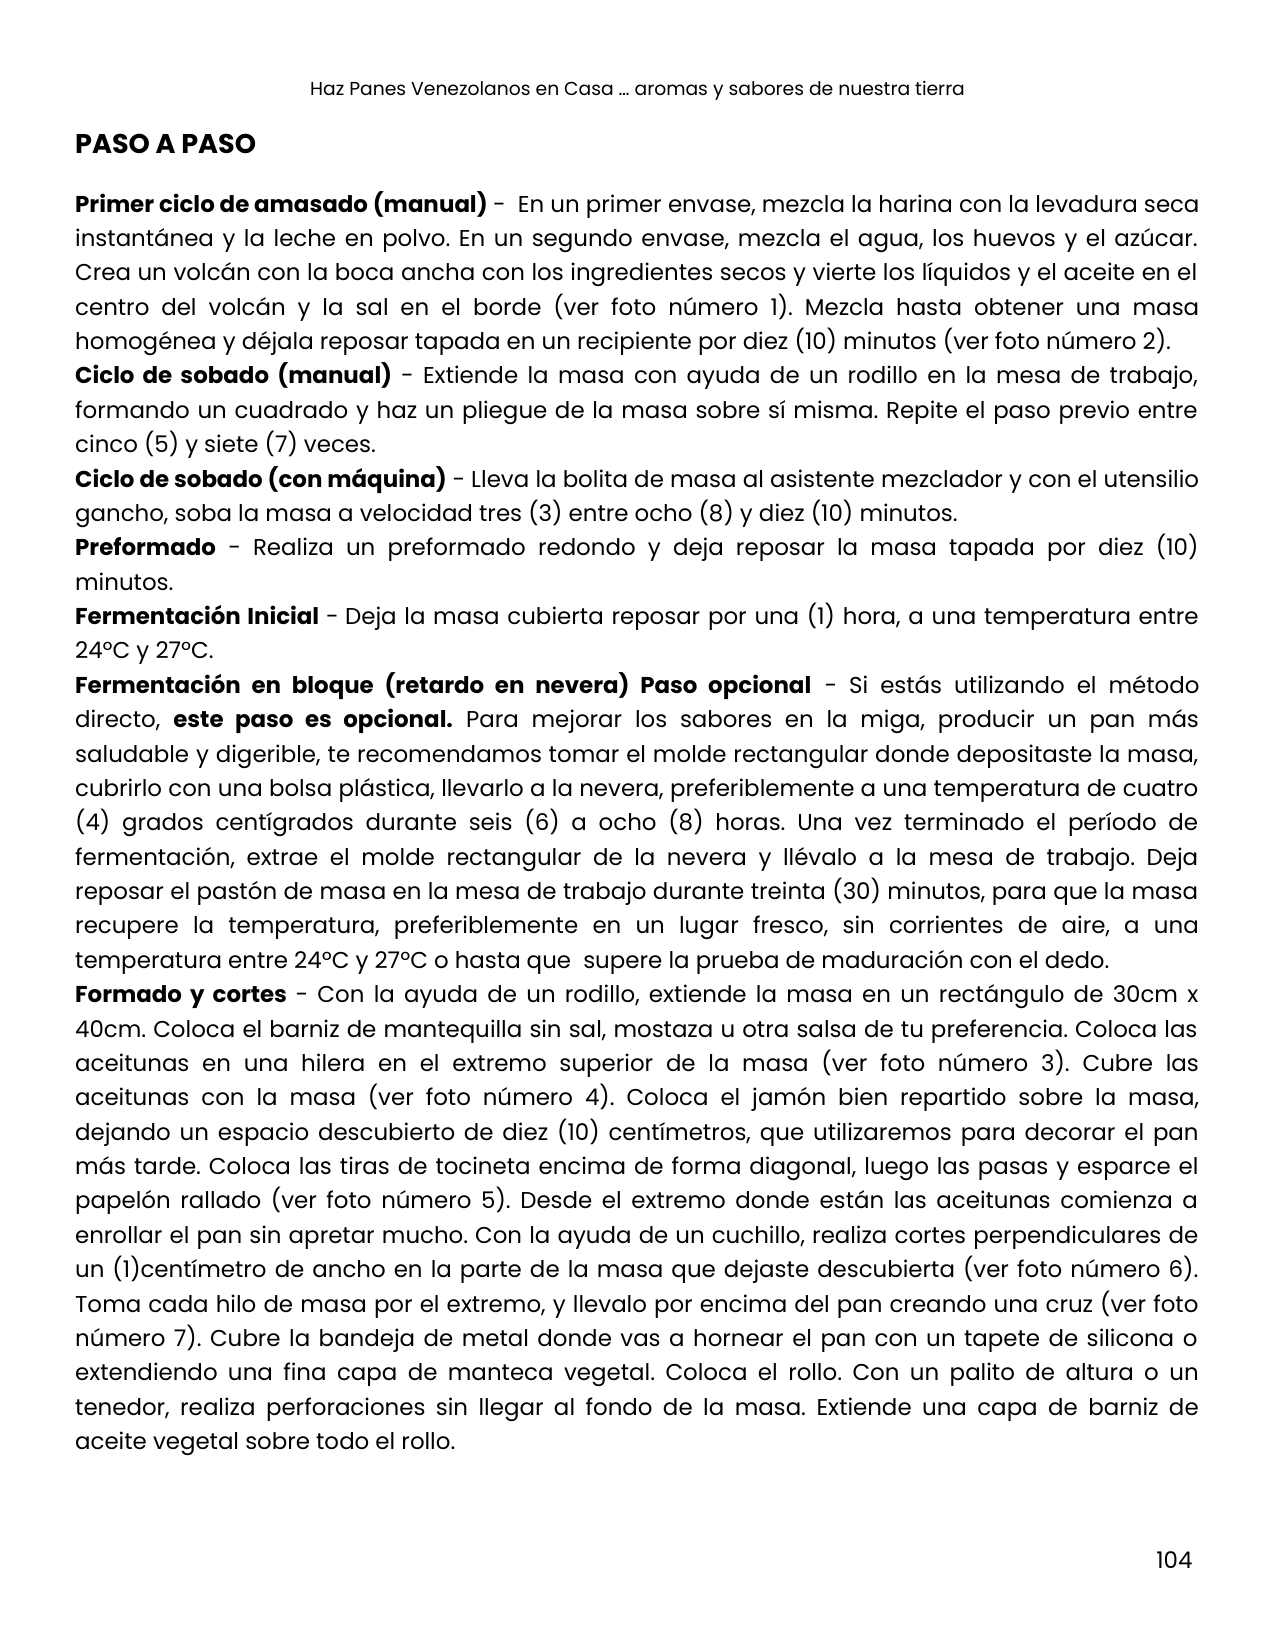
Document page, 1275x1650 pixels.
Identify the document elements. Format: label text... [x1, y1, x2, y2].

text Primer ciclo de amasado (manual) - En un primer envase, mezcla la harina con la levadura seca instantánea y la leche en polvo. En un segundo envase, mezcla el agua, los huevos y el azúcar. Crea un volcán con la boca ancha con los ingredientes secos y vierte los líquidos y el aceite en el centro del volcán y la sal en el borde (ver foto número 1). Mezcla hasta obtener una masa homogénea y déjala reposar tapada en un recipiente por diez (10) minutos (ver foto número 2). [75, 186, 1200, 358]
text PASO A PASO [75, 122, 1200, 163]
text Fermentación en bloque (retardo en nevera) Paso opcional - Si estás utilizando el método directo, este paso es opcional. Para mejorar los sabores en la miga, producir un pan más saludable y digerible, te recomendamos tomar el molde rectangular donde depositaste la masa, cubrirlo con una bolsa plástica, llevarlo a la nevera, preferiblemente a una temperatura de cuatro (4) grados centígrados durante seis (6) a ocho (8) horas. Una vez terminado el período de fermentación, extrae el molde rectangular de la nevera y llévalo a la mesa de trabajo. Deja reposar el pastón de masa en la mesa de trabajo durante treinta (30) minutos, para que la masa recupere la temperatura, preferiblemente en un lugar fresco, sin corrientes de aire, a una temperatura entre 24ºC y 27ºC o hasta que supere la prueba de maduración con el dedo. [75, 667, 1200, 976]
text Preformado - Realiza un preformado redondo y deja reposar la masa tapada por diez (10) minutos. [75, 529, 1200, 598]
text Ciclo de sobado (manual) - Extiende la masa con ayuda de un rodillo en la mesa de trabajo, formando un cuadrado y haz un pliegue de la masa sobre sí misma. Repite el paso previo entre cinco (5) y siete (7) veces. [75, 358, 1200, 461]
text Formado y cortes - Con la ayuda de un rodillo, extiende la masa en un rectángulo de 30cm x 40cm. Coloca el barniz de mantequilla sin sal, mostaza u otra salsa de tu preferencia. Coloca las aceitunas en una hilera en el extremo superior de la masa (ver foto número 3). Cubre las aceitunas con la masa (ver foto número 4). Coloca el jamón bien repartido sobre la masa, dejando un espacio descubierto de diez (10) centímetros, que utilizaremos para decorar el pan más tarde. Coloca las tiras de tocineta encima de forma diagonal, luego las pasas y esparce el papelón rallado (ver foto número 5). Desde el extremo donde están las aceitunas comienza a enrollar el pan sin apretar mucho. Con la ayuda de un cuchillo, realiza cortes perpendiculares de un (1)centímetro de ancho en la parte de la masa que dejaste descubierta (ver foto número 6). Toma cada hilo de masa por el extremo, y llevalo por encima del pan creando una cruz (ver foto número 7). Cubre la bandeja de metal donde vas a hornear el pan con un tapete de silicona o extendiendo una fina capa de manteca vegetal. Coloca el rollo. Con un palito de altura o un tenedor, realiza perforaciones sin llegar al fondo de la masa. Extiende una capa de barniz de aceite vegetal sobre todo el rollo. [75, 976, 1200, 1458]
text Ciclo de sobado (con máquina) - Lleva la bolita de masa al asistente mezclador y con el utensilio gancho, soba la masa a velocidad tres (3) entre ocho (8) y diez (10) minutos. [75, 461, 1200, 529]
text Fermentación Inicial - Deja la masa cubierta reposar por una (1) hora, a una temperatura entre 24ºC y 27ºC. [75, 598, 1200, 667]
